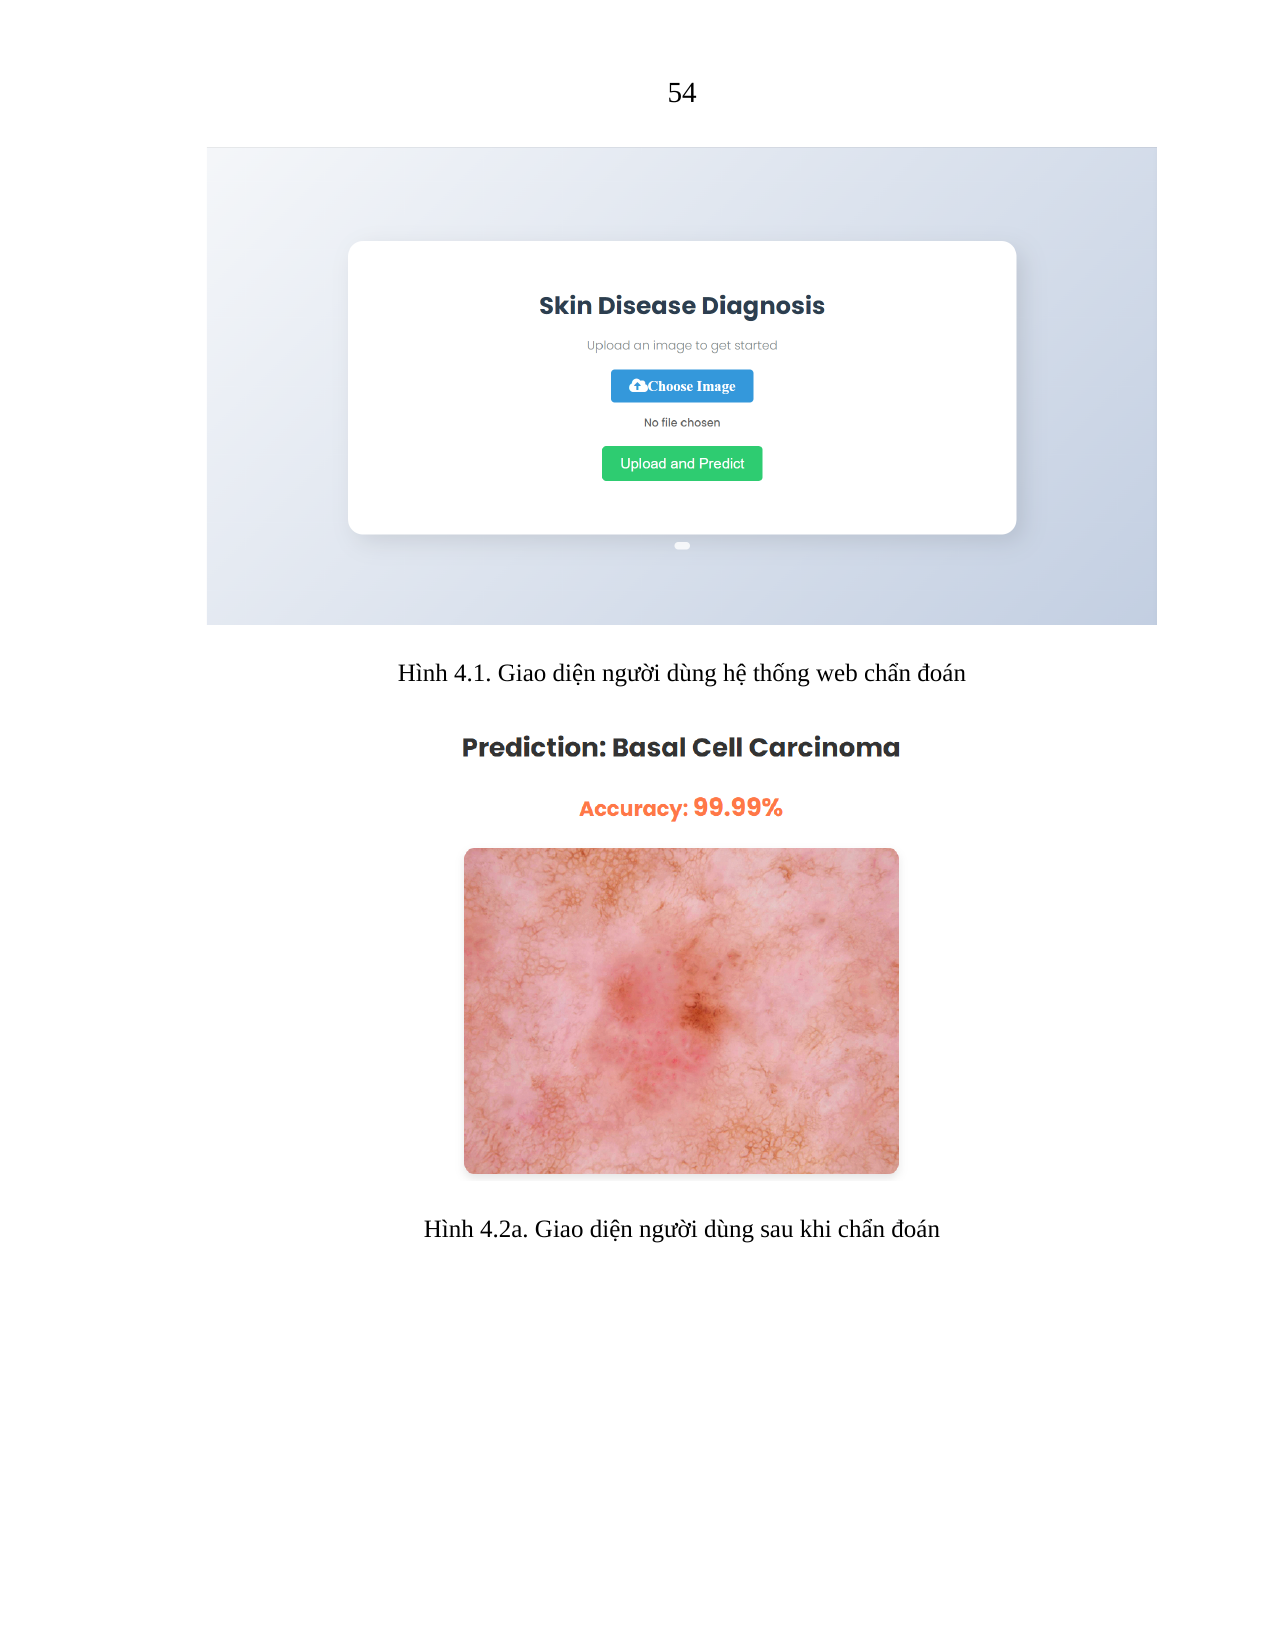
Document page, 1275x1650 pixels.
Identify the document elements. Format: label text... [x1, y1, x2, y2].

picture [206, 717, 1157, 1181]
picture [206, 147, 1157, 625]
text Hình 4.1. Giao diện người dùng hệ thống web chẩn đoán [207, 658, 1157, 686]
text Hình 4.2a. Giao diện người dùng sau khi chẩn đoán [207, 1214, 1157, 1243]
